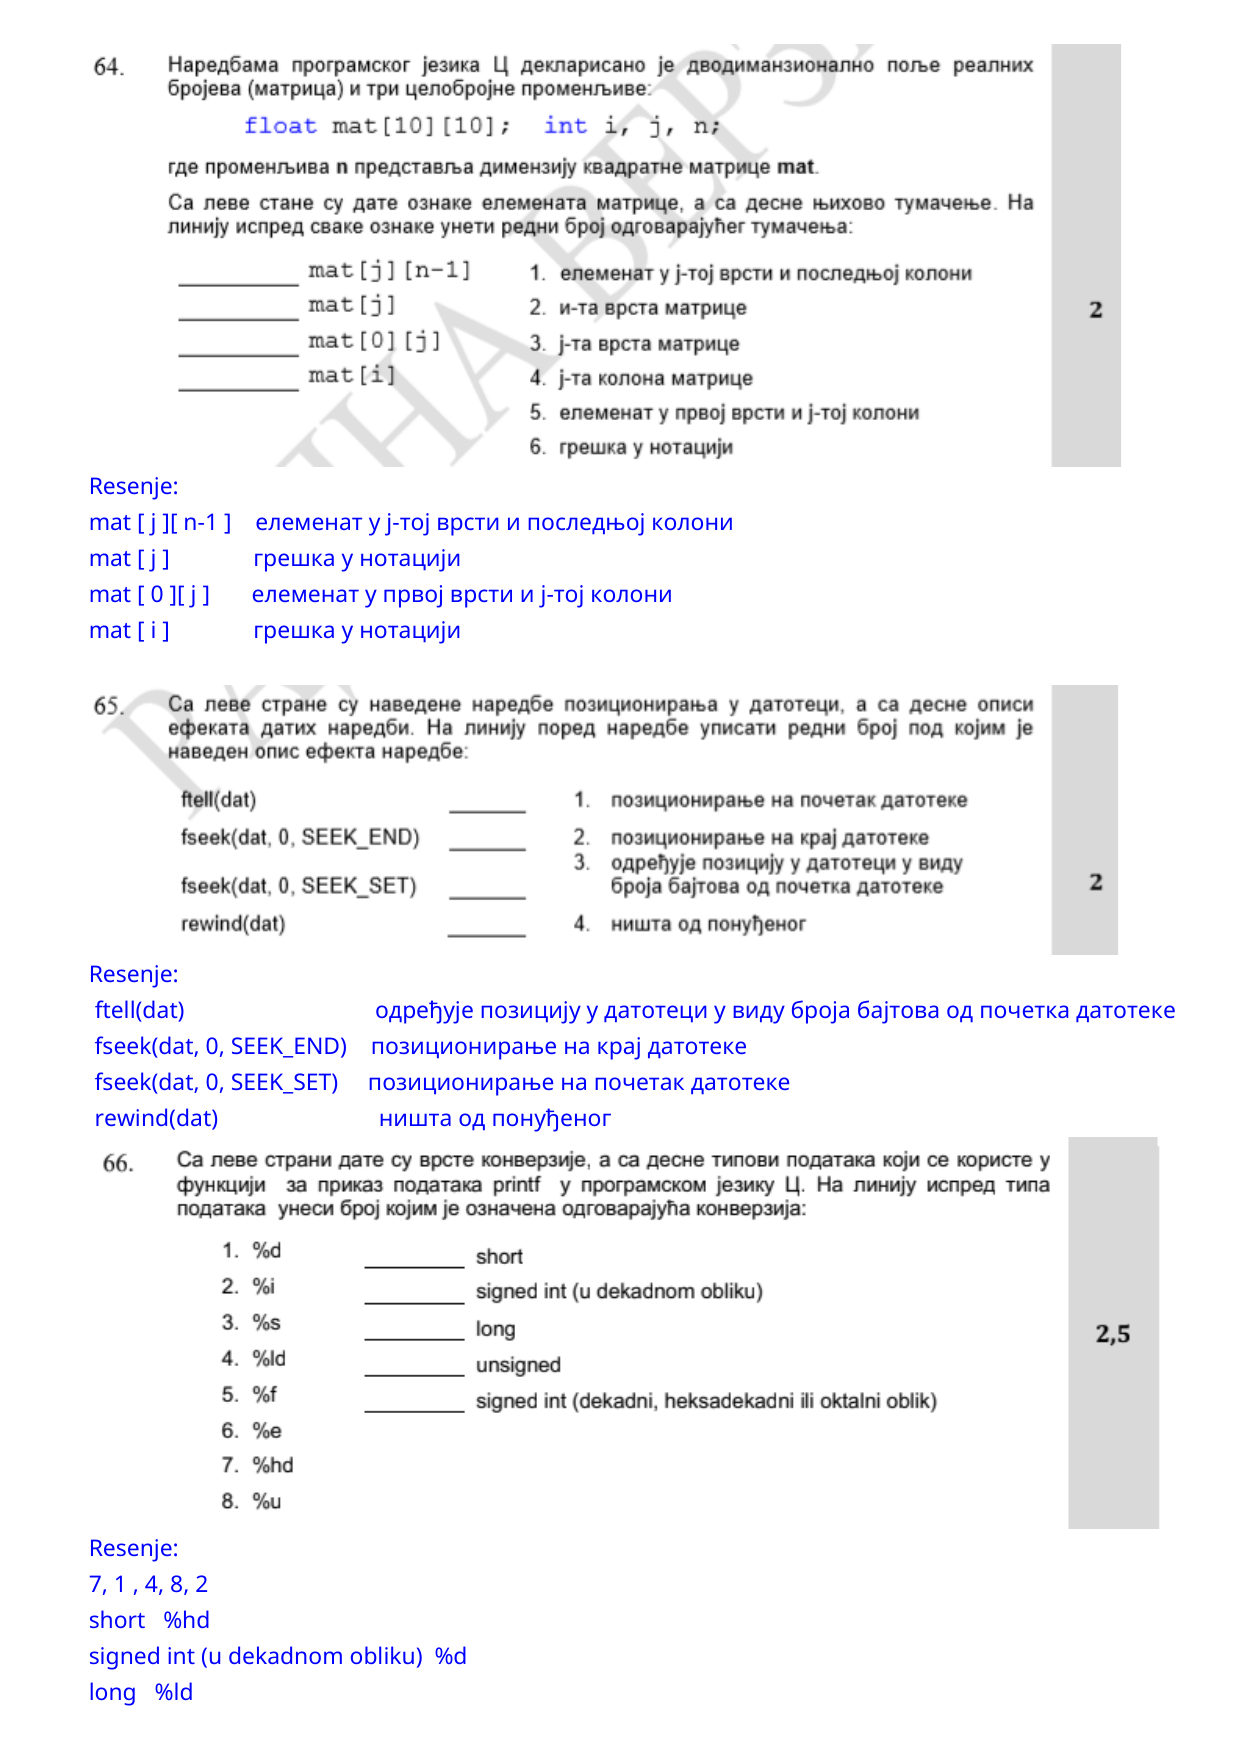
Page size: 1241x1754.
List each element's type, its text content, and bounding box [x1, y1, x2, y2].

text ftell(dat) одређује позицију у датотеци у виду броја бајтова од почетка датотеке [88, 994, 1196, 1025]
text 7, 1 , 4, 8, 2 [88, 1568, 1196, 1599]
text Resenje: [88, 470, 1196, 501]
text short %hd [88, 1604, 1196, 1636]
text mat [ j ][ n-1 ] елеменат у ј-тој врсти и последњој колони [88, 506, 1196, 537]
text Resenje: [88, 1532, 1196, 1564]
text fseek(dat, 0, SEEK_SET) позиционирање на почетак датотеке [88, 1066, 1196, 1097]
text mat [ i ] грешка у нотацији [88, 614, 1196, 645]
text Resenje: [88, 958, 1196, 989]
text long %ld [88, 1676, 1196, 1707]
text rewind(dat) ништа од понуђеног [88, 1102, 1196, 1133]
text mat [ 0 ][ j ] елеменат у првој врсти и ј-тој колони [88, 578, 1196, 609]
picture [88, 685, 1119, 955]
picture [88, 44, 1122, 467]
text fseek(dat, 0, SEEK_END) позиционирање на крај датотеке [88, 1030, 1196, 1061]
text mat [ j ] грешка у нотацији [88, 542, 1196, 573]
text signed int (u dekadnom obliku) %d [88, 1640, 1196, 1671]
picture [88, 1137, 1161, 1529]
